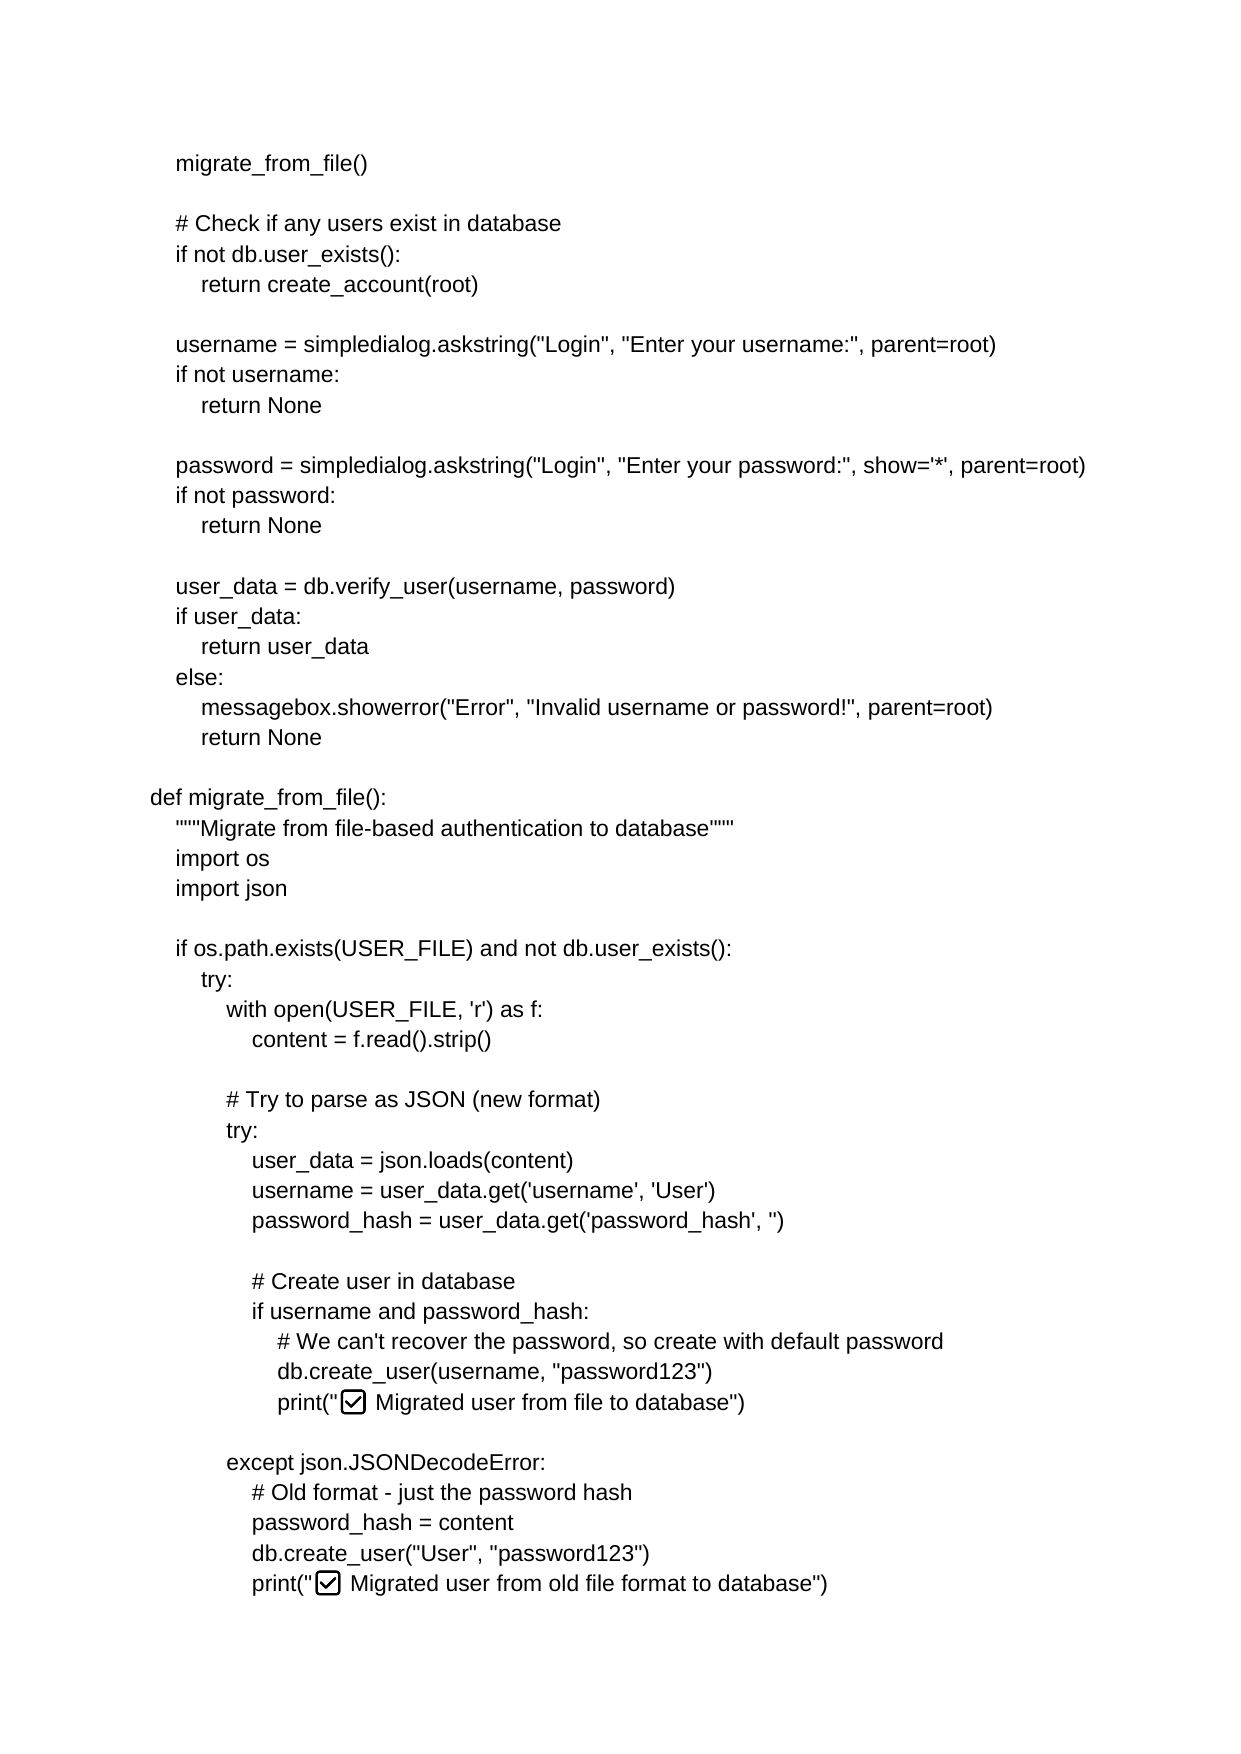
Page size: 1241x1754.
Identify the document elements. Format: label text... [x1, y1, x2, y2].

text # Check if any users exist in database [150, 210, 1090, 237]
text # We can't recover the password, so create with default password [150, 1328, 1090, 1354]
text if os.path.exists(USER_FILE) and not db.user_exists(): [150, 935, 1090, 962]
text # Create user in database [150, 1268, 1090, 1294]
text try: [150, 1117, 1090, 1143]
text if user_data: [150, 603, 1090, 629]
text else: [150, 663, 1090, 690]
text """Migrate from file-based authentication to database""" [150, 814, 1090, 841]
text import os [150, 845, 1090, 871]
text if not db.user_exists(): [150, 241, 1090, 267]
text print("✅ Migrated user from old file format to database") [150, 1570, 1090, 1596]
text db.create_user(username, "password123") [150, 1358, 1090, 1385]
text messagebox.showerror("Error", "Invalid username or password!", parent=root) [150, 694, 1090, 720]
text username = simpledialog.askstring("Login", "Enter your username:", parent=root) [150, 331, 1090, 358]
text return None [150, 392, 1090, 418]
text def migrate_from_file(): [150, 784, 1090, 811]
text return user_data [150, 633, 1090, 660]
text content = f.read().strip() [150, 1026, 1090, 1052]
text except json.JSONDecodeError: [150, 1449, 1090, 1475]
text db.create_user("User", "password123") [150, 1539, 1090, 1566]
text if username and password_hash: [150, 1298, 1090, 1324]
text if not username: [150, 361, 1090, 388]
text # Try to parse as JSON (new format) [150, 1086, 1090, 1113]
text if not password: [150, 482, 1090, 509]
text return None [150, 512, 1090, 539]
text username = user_data.get('username', 'User') [150, 1177, 1090, 1203]
text return None [150, 724, 1090, 750]
text print("✅ Migrated user from file to database") [150, 1388, 1090, 1415]
text # Old format - just the password hash [150, 1479, 1090, 1506]
text password_hash = content [150, 1509, 1090, 1536]
text user_data = db.verify_user(username, password) [150, 573, 1090, 599]
text password_hash = user_data.get('password_hash', '') [150, 1207, 1090, 1234]
text password = simpledialog.askstring("Login", "Enter your password:", show='*', parent=root) [150, 452, 1090, 478]
text with open(USER_FILE, 'r') as f: [150, 996, 1090, 1022]
text import json [150, 875, 1090, 901]
text return create_account(root) [150, 271, 1090, 297]
text user_data = json.loads(content) [150, 1147, 1090, 1173]
text migrate_from_file() [150, 150, 1090, 176]
text try: [150, 966, 1090, 992]
